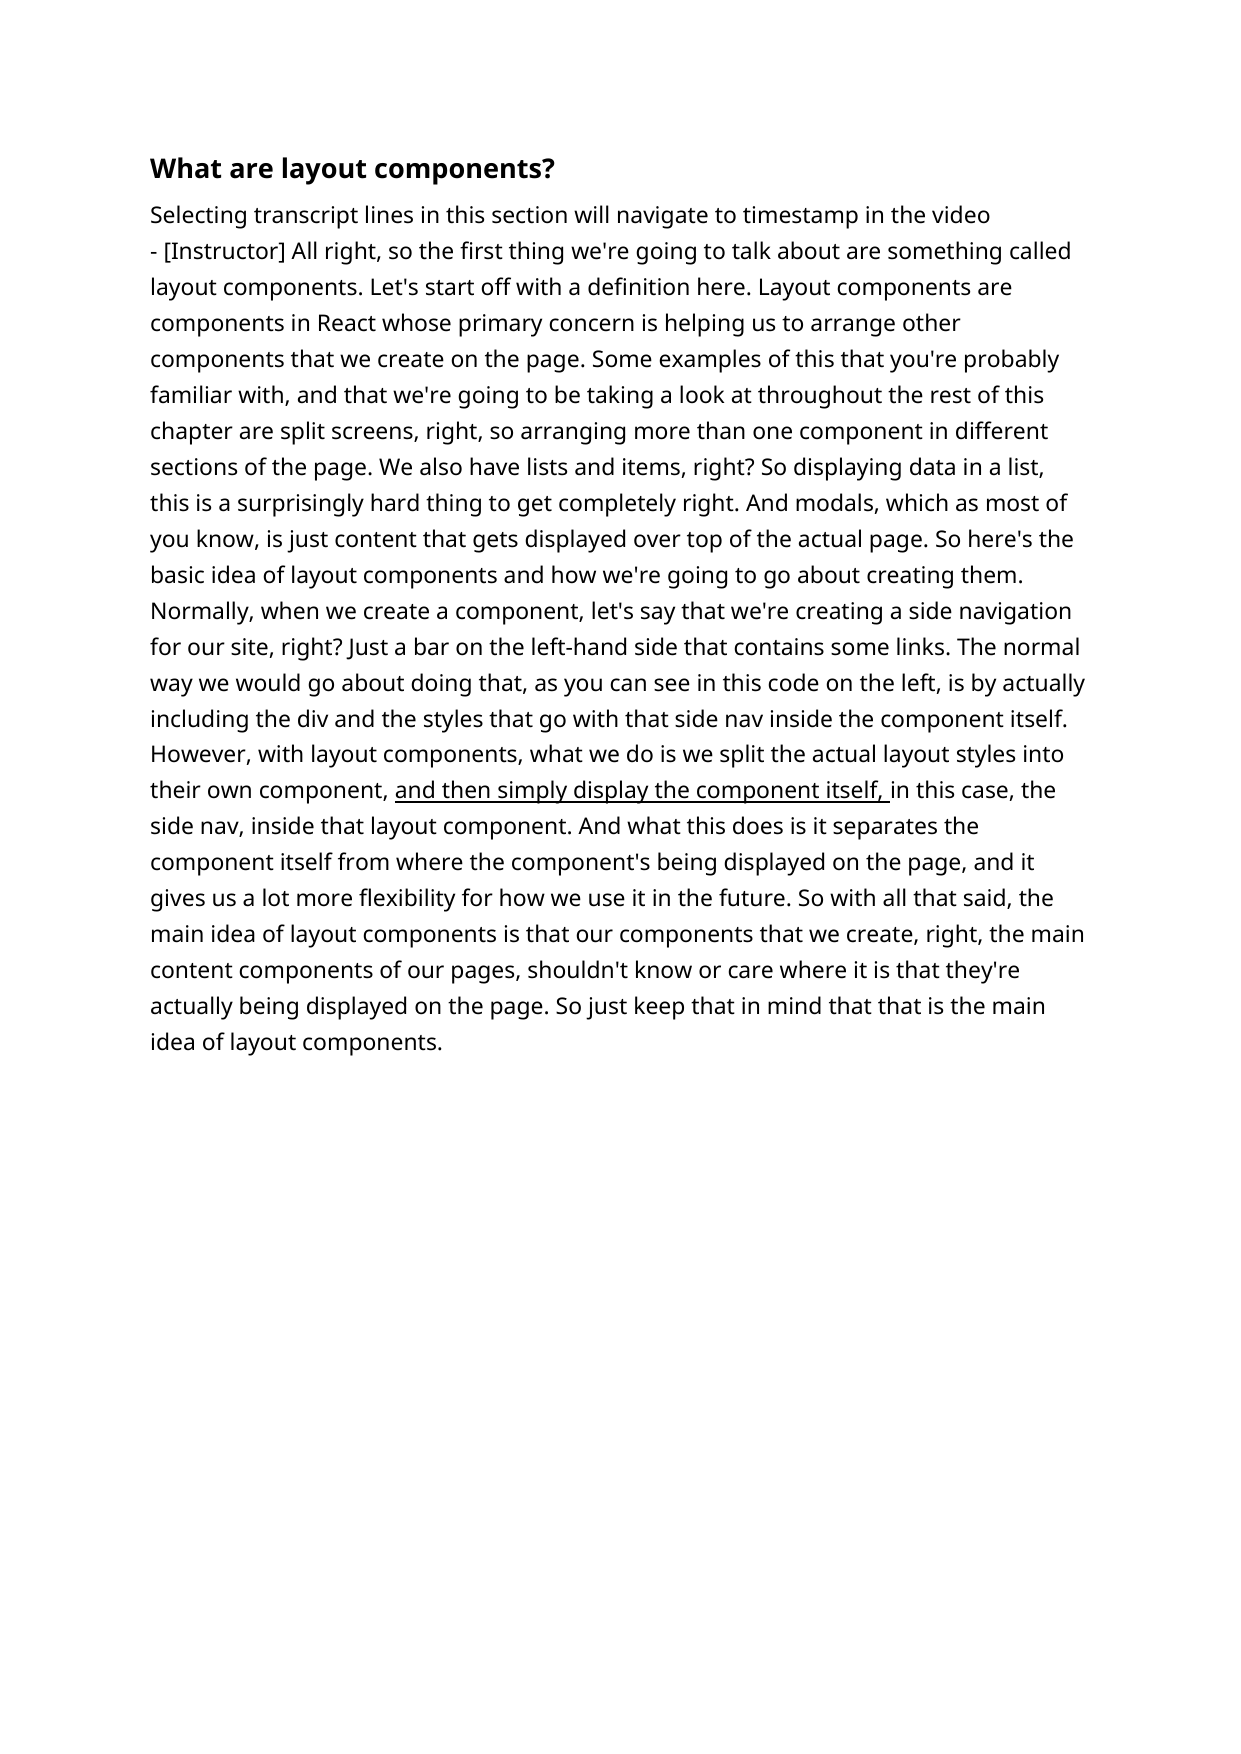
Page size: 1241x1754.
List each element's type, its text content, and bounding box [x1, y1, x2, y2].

text Selecting transcript lines in this section will navigate to timestamp in the video [150, 199, 1090, 231]
subtitle What are layout components? [150, 150, 1090, 187]
text - [Instructor] All right, so the first thing we're going to talk about are something called layout components. Let's start off with a definition here. Layout components are components in React whose primary concern is helping us to arrange other components that we create on the page. Some examples of this that you're probably familiar with, and that we're going to be taking a look at throughout the rest of this chapter are split screens, right, so arranging more than one component in different sections of the page. We also have lists and items, right? So displaying data in a list, this is a surprisingly hard thing to get completely right. And modals, which as most of you know, is just content that gets displayed over top of the actual page. So here's the basic idea of layout components and how we're going to go about creating them. Normally, when we create a component, let's say that we're creating a side navigation for our site, right? Just a bar on the left-hand side that contains some links. The normal way we would go about doing that, as you can see in this code on the left, is by actually including the div and the styles that go with that side nav inside the component itself. However, with layout components, what we do is we split the actual layout styles into their own component, and then simply display the component itself, in this case, the side nav, inside that layout component. And what this does is it separates the component itself from where the component's being displayed on the page, and it gives us a lot more flexibility for how we use it in the future. So with all that said, the main idea of layout components is that our components that we create, right, the main content components of our pages, shouldn't know or care where it is that they're actually being displayed on the page. So just keep that in mind that that is the main idea of layout components. [150, 235, 1090, 1057]
